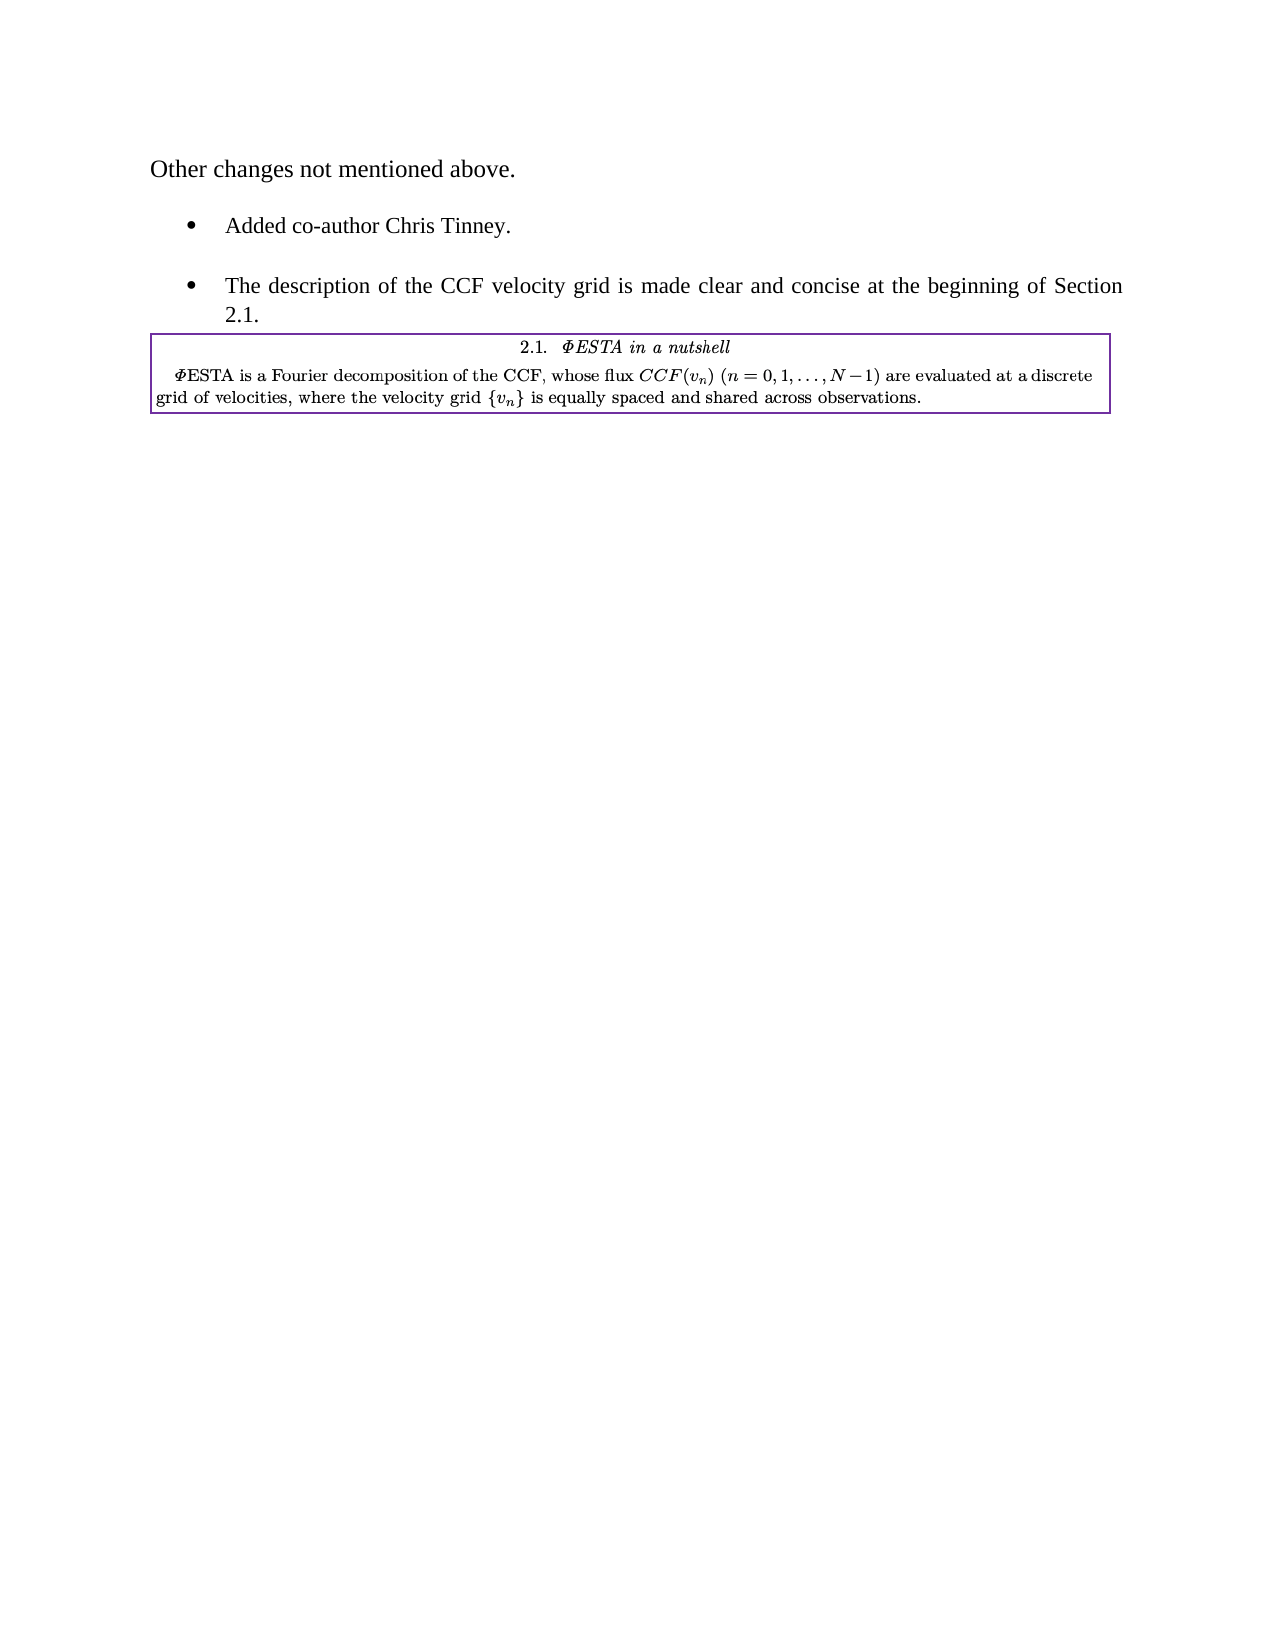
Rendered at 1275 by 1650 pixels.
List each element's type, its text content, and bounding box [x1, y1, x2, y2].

list Added co-author Chris Tinney. [187, 212, 1124, 238]
picture [152, 335, 1109, 412]
list The description of the CCF velocity grid is made clear and concise at the beginning of Section 2.1. [187, 272, 1124, 328]
text Other changes not mentioned above. [150, 154, 1124, 183]
